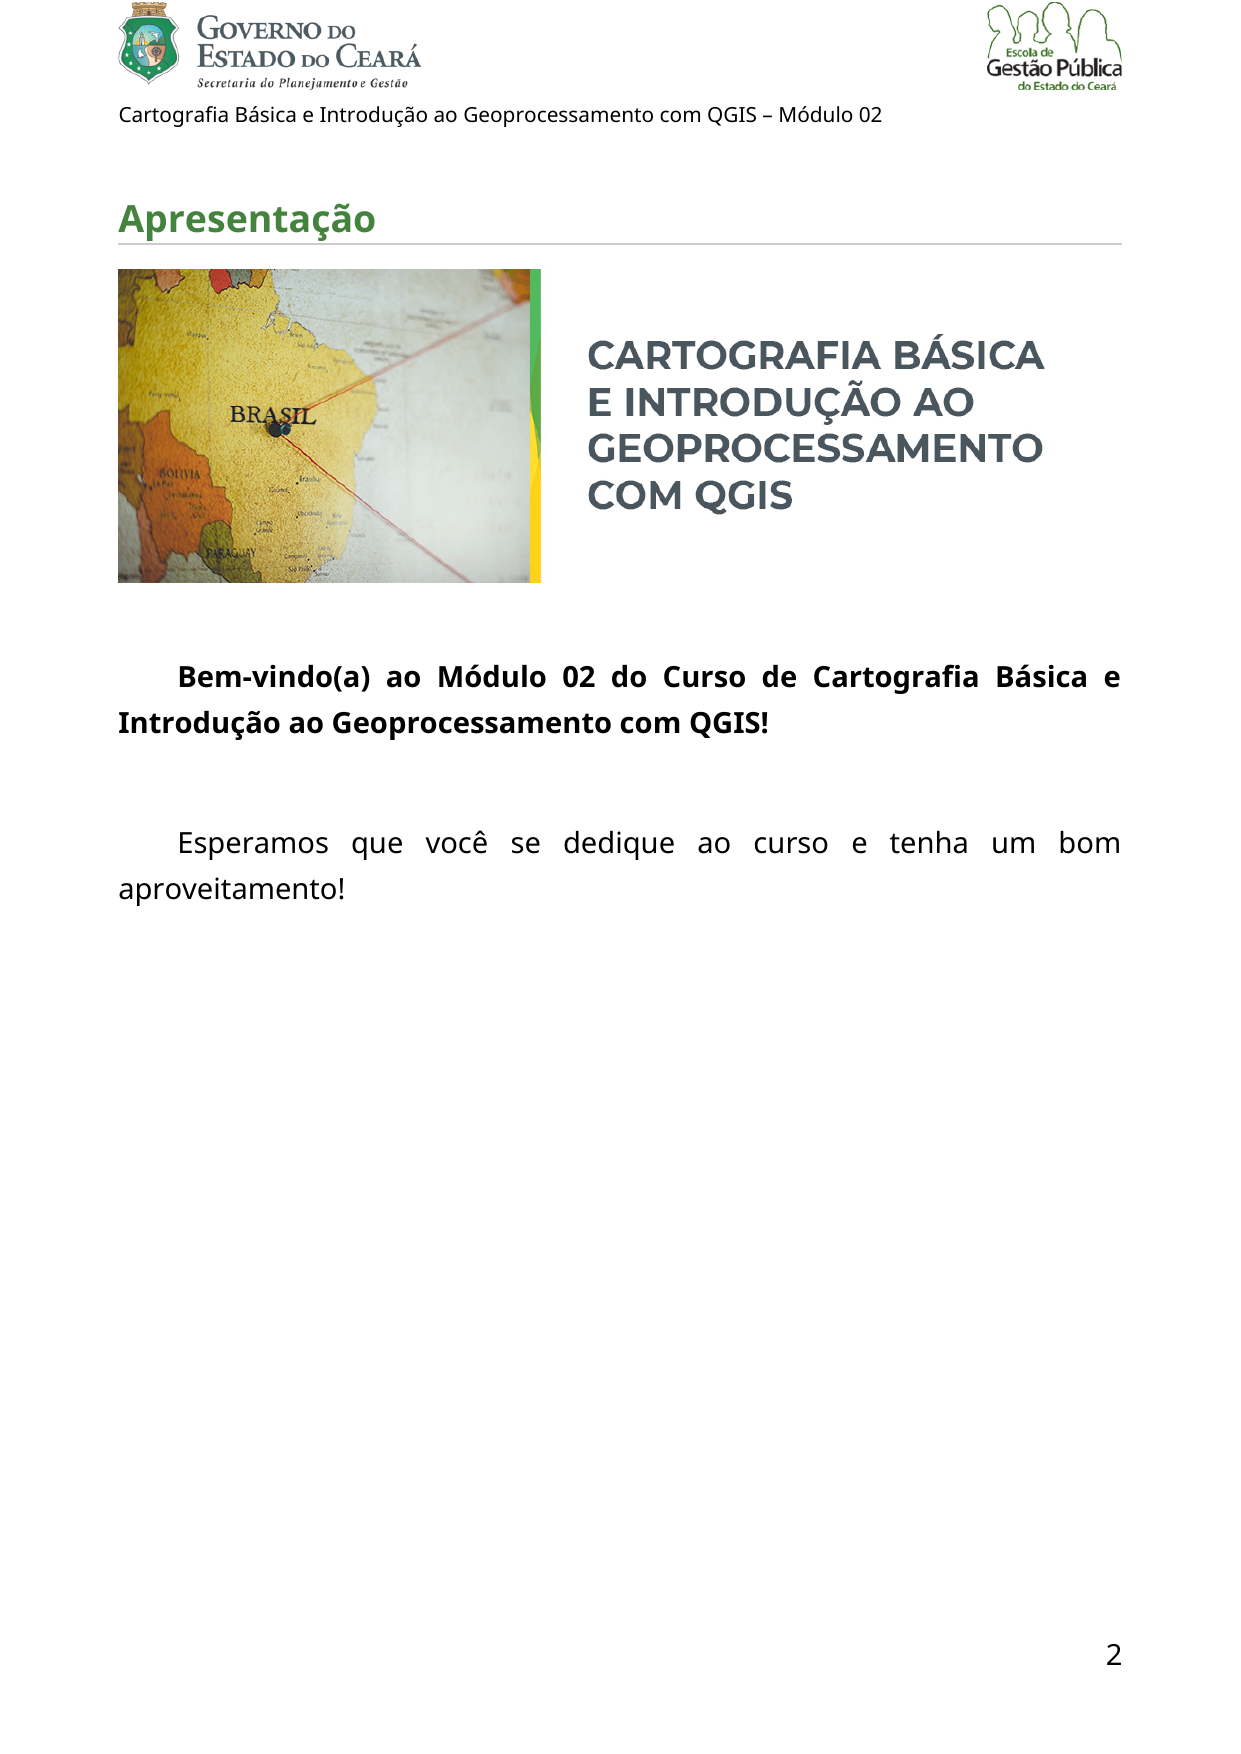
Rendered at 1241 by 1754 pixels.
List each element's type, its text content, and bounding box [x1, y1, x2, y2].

text Bem-vindo(a) ao Módulo 02 do Curso de Cartografia Básica e Introdução ao Geoprocessamento com QGIS! [118, 656, 1122, 742]
text Esperamos que você se dedique ao curso e tenha um bom aproveitamento! [118, 822, 1122, 908]
picture [118, 2, 1122, 90]
picture [118, 269, 1123, 583]
subtitle Apresentação [118, 192, 1122, 243]
